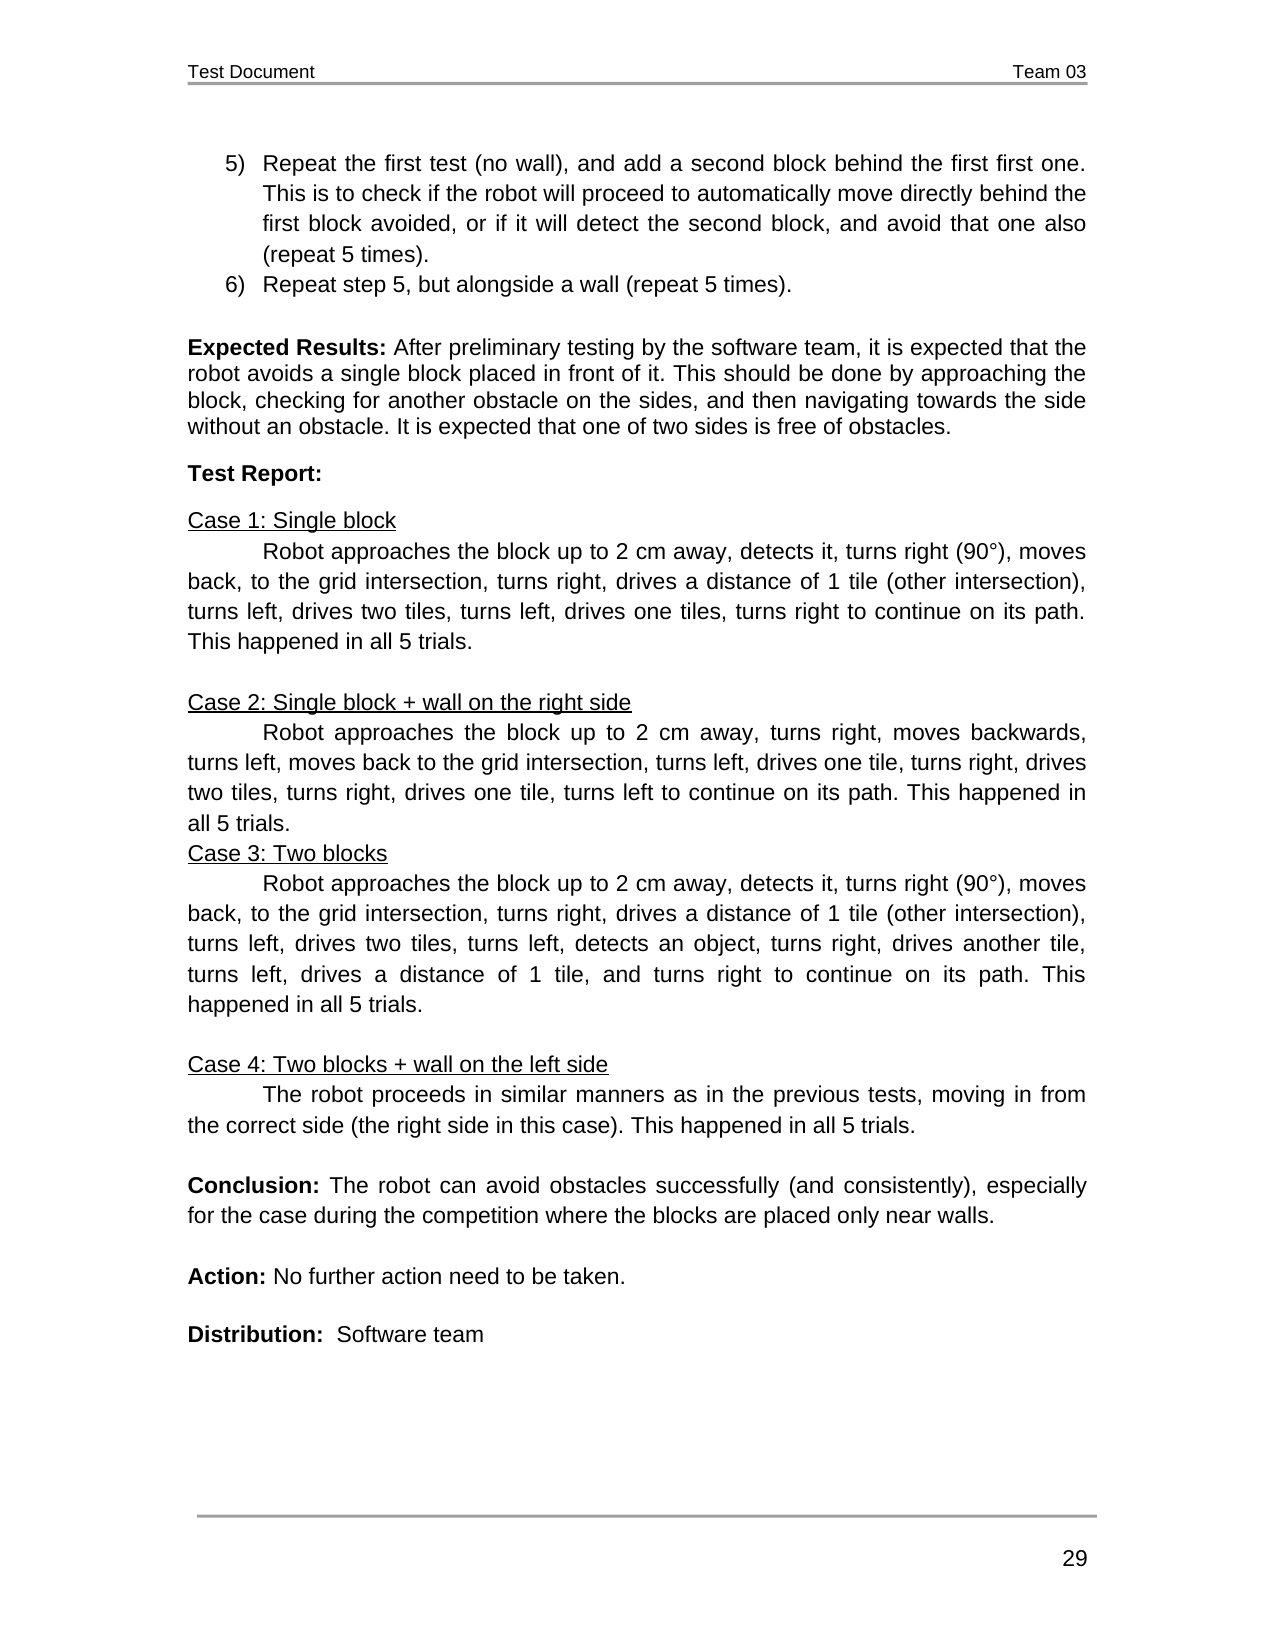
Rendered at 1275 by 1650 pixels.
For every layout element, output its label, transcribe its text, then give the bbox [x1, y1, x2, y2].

text Case 4: Two blocks + wall on the left side [187, 1051, 1087, 1078]
list Repeat step 5, but alongside a wall (repeat 5 times). [225, 271, 1087, 297]
text Expected Results: After preliminary testing by the software team, it is expected that the robot avoids a single block placed in front of it. This should be done by approaching the block, checking for another obstacle on the sides, and then navigating towards the side without an obstacle. It is expected that one of two sides is free of obstacles. [187, 334, 1087, 439]
text Case 3: Two blocks [187, 840, 1087, 866]
text Conclusion: The robot can avoid obstacles successfully (and consistently), especially for the case during the competition where the blocks are placed only near walls. [187, 1172, 1087, 1229]
text Case 1: Single block [187, 507, 1087, 534]
text Test Report: [187, 460, 1087, 487]
text Action: No further action need to be taken. [187, 1263, 1087, 1289]
text Robot approaches the block up to 2 cm away, detects it, turns right (90°), moves back, to the grid intersection, turns right, drives a distance of 1 tile (other intersection), turns left, drives two tiles, turns left, detects an object, turns right, drives another tile, turns left, drives a distance of 1 tile, and turns right to continue on its path. This happened in all 5 trials. [187, 870, 1087, 1017]
text The robot proceeds in similar manners as in the previous tests, moving in from the correct side (the right side in this case). This happened in all 5 trials. [187, 1081, 1087, 1138]
text Distribution: Software team [187, 1321, 1087, 1347]
text Robot approaches the block up to 2 cm away, detects it, turns right (90°), moves back, to the grid intersection, turns right, drives a distance of 1 tile (other intersection), turns left, drives two tiles, turns left, drives one tiles, turns right to continue on its path. This happened in all 5 trials. [187, 538, 1087, 655]
text Case 2: Single block + wall on the right side [187, 689, 1087, 715]
text Robot approaches the block up to 2 cm away, turns right, moves backwards, turns left, moves back to the grid intersection, turns left, drives one tile, turns right, drives two tiles, turns right, drives one tile, turns left to continue on its path. This happened in all 5 trials. [187, 719, 1087, 836]
list Repeat the first test (no wall), and add a second block behind the first first one. This is to check if the robot will proceed to automatically move directly behind the first block avoided, or if it will detect the second block, and avoid that one also (repeat 5 times). [225, 150, 1087, 267]
